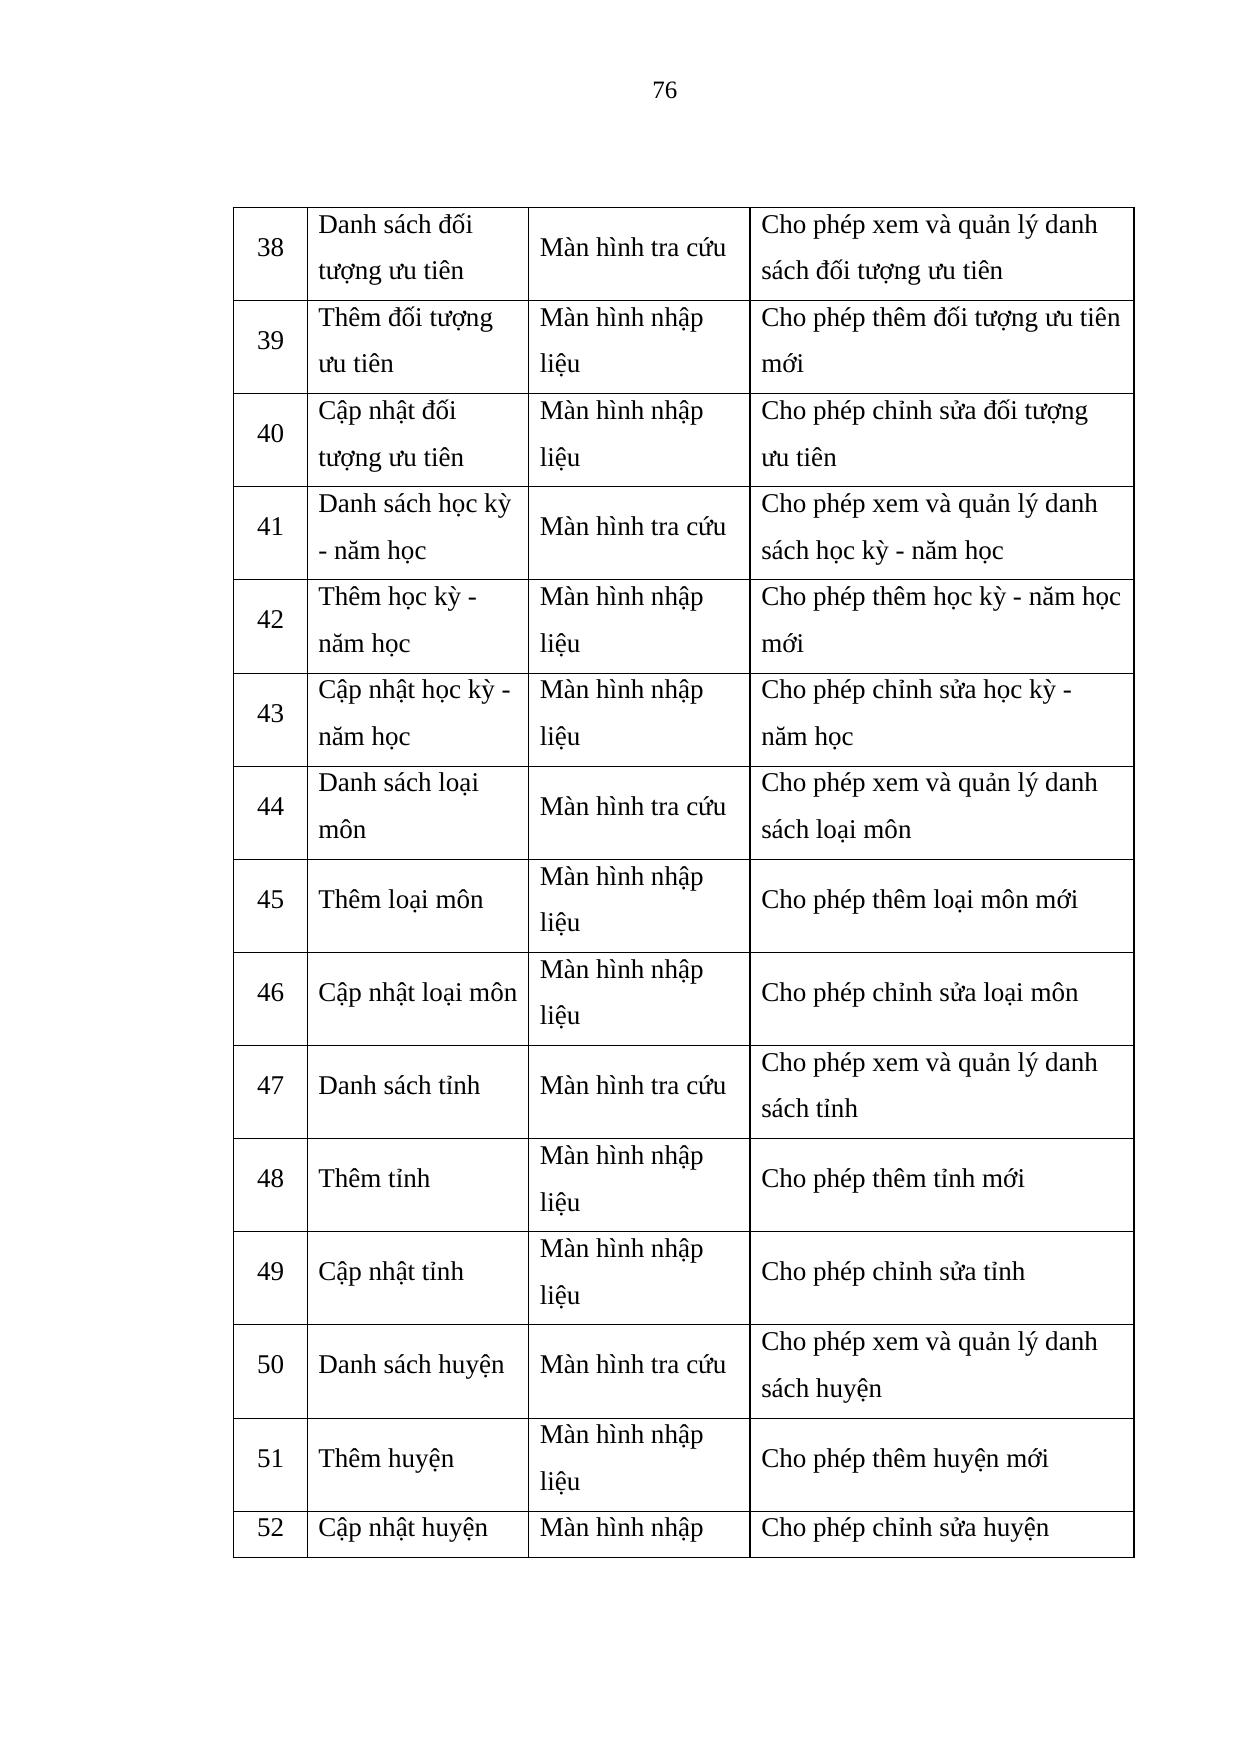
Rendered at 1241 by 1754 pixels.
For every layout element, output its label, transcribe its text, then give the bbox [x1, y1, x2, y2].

table_cell Danh sách loại môn [308, 767, 528, 859]
table_cell Màn hình tra cứu [529, 1325, 749, 1417]
table_cell 50 [234, 1325, 307, 1417]
table_cell Màn hình nhập liệu [529, 953, 749, 1045]
table_cell Cập nhật tỉnh [308, 1232, 528, 1324]
table_cell Cho phép xem và quản lý danh sách loại môn [751, 767, 1133, 859]
table_cell Cho phép xem và quản lý danh sách đối tượng ưu tiên [751, 208, 1133, 300]
table_cell Màn hình nhập liệu [529, 301, 749, 393]
table_cell Cập nhật loại môn [308, 953, 528, 1045]
table_cell 44 [234, 767, 307, 859]
table_cell Màn hình nhập liệu [529, 1419, 749, 1511]
table_cell 47 [234, 1046, 307, 1138]
table_cell 49 [234, 1232, 307, 1324]
table_cell Màn hình nhập liệu [529, 580, 749, 672]
table_cell Cho phép xem và quản lý danh sách tỉnh [751, 1046, 1133, 1138]
table_cell 48 [234, 1139, 307, 1231]
table_cell Cho phép thêm huyện mới [751, 1419, 1133, 1511]
table_cell 52 [234, 1512, 307, 1557]
table_cell Thêm học kỳ - năm học [308, 580, 528, 672]
table_cell Thêm huyện [308, 1419, 528, 1511]
table_cell Thêm loại môn [308, 860, 528, 952]
table_cell Màn hình nhập liệu [529, 1232, 749, 1324]
table_cell Màn hình nhập liệu [529, 394, 749, 486]
table_cell 43 [234, 674, 307, 766]
table_cell Cho phép chỉnh sửa học kỳ - năm học [751, 674, 1133, 766]
table_cell Cho phép xem và quản lý danh sách huyện [751, 1325, 1133, 1417]
table_cell Cho phép thêm học kỳ - năm học mới [751, 580, 1133, 672]
table_cell Danh sách học kỳ - năm học [308, 487, 528, 579]
table_cell Màn hình tra cứu [529, 1046, 749, 1138]
table_cell Danh sách tỉnh [308, 1046, 528, 1138]
table_cell Màn hình nhập liệu [529, 1139, 749, 1231]
table_cell Danh sách huyện [308, 1325, 528, 1417]
table_cell Màn hình tra cứu [529, 487, 749, 579]
table_cell Màn hình nhập liệu [529, 860, 749, 952]
table_cell Cho phép xem và quản lý danh sách học kỳ - năm học [751, 487, 1133, 579]
table_cell 39 [234, 301, 307, 393]
table_cell Thêm đối tượng ưu tiên [308, 301, 528, 393]
table_cell 38 [234, 208, 307, 300]
table_cell 45 [234, 860, 307, 952]
table_cell 46 [234, 953, 307, 1045]
table_cell Cho phép thêm loại môn mới [751, 860, 1133, 952]
table_cell 51 [234, 1419, 307, 1511]
table_cell Màn hình nhập liệu [529, 674, 749, 766]
table_cell Cập nhật đối tượng ưu tiên [308, 394, 528, 486]
table_cell Màn hình nhập liệu [529, 1512, 749, 1557]
table_cell Cho phép thêm tỉnh mới [751, 1139, 1133, 1231]
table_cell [751, 1512, 1133, 1557]
table_cell Cập nhật huyện [308, 1512, 528, 1557]
table_cell Cho phép thêm đối tượng ưu tiên mới [751, 301, 1133, 393]
table_cell 41 [234, 487, 307, 579]
table_cell Cho phép chỉnh sửa đối tượng ưu tiên [751, 394, 1133, 486]
table_cell 42 [234, 580, 307, 672]
table_cell Màn hình tra cứu [529, 208, 749, 300]
table_cell Cập nhật học kỳ - năm học [308, 674, 528, 766]
table_cell Cho phép chỉnh sửa loại môn [751, 953, 1133, 1045]
table_cell Màn hình tra cứu [529, 767, 749, 859]
table_cell 40 [234, 394, 307, 486]
table_cell Cho phép chỉnh sửa tỉnh [751, 1232, 1133, 1324]
table_cell Thêm tỉnh [308, 1139, 528, 1231]
table_cell Danh sách đối tượng ưu tiên [308, 208, 528, 300]
